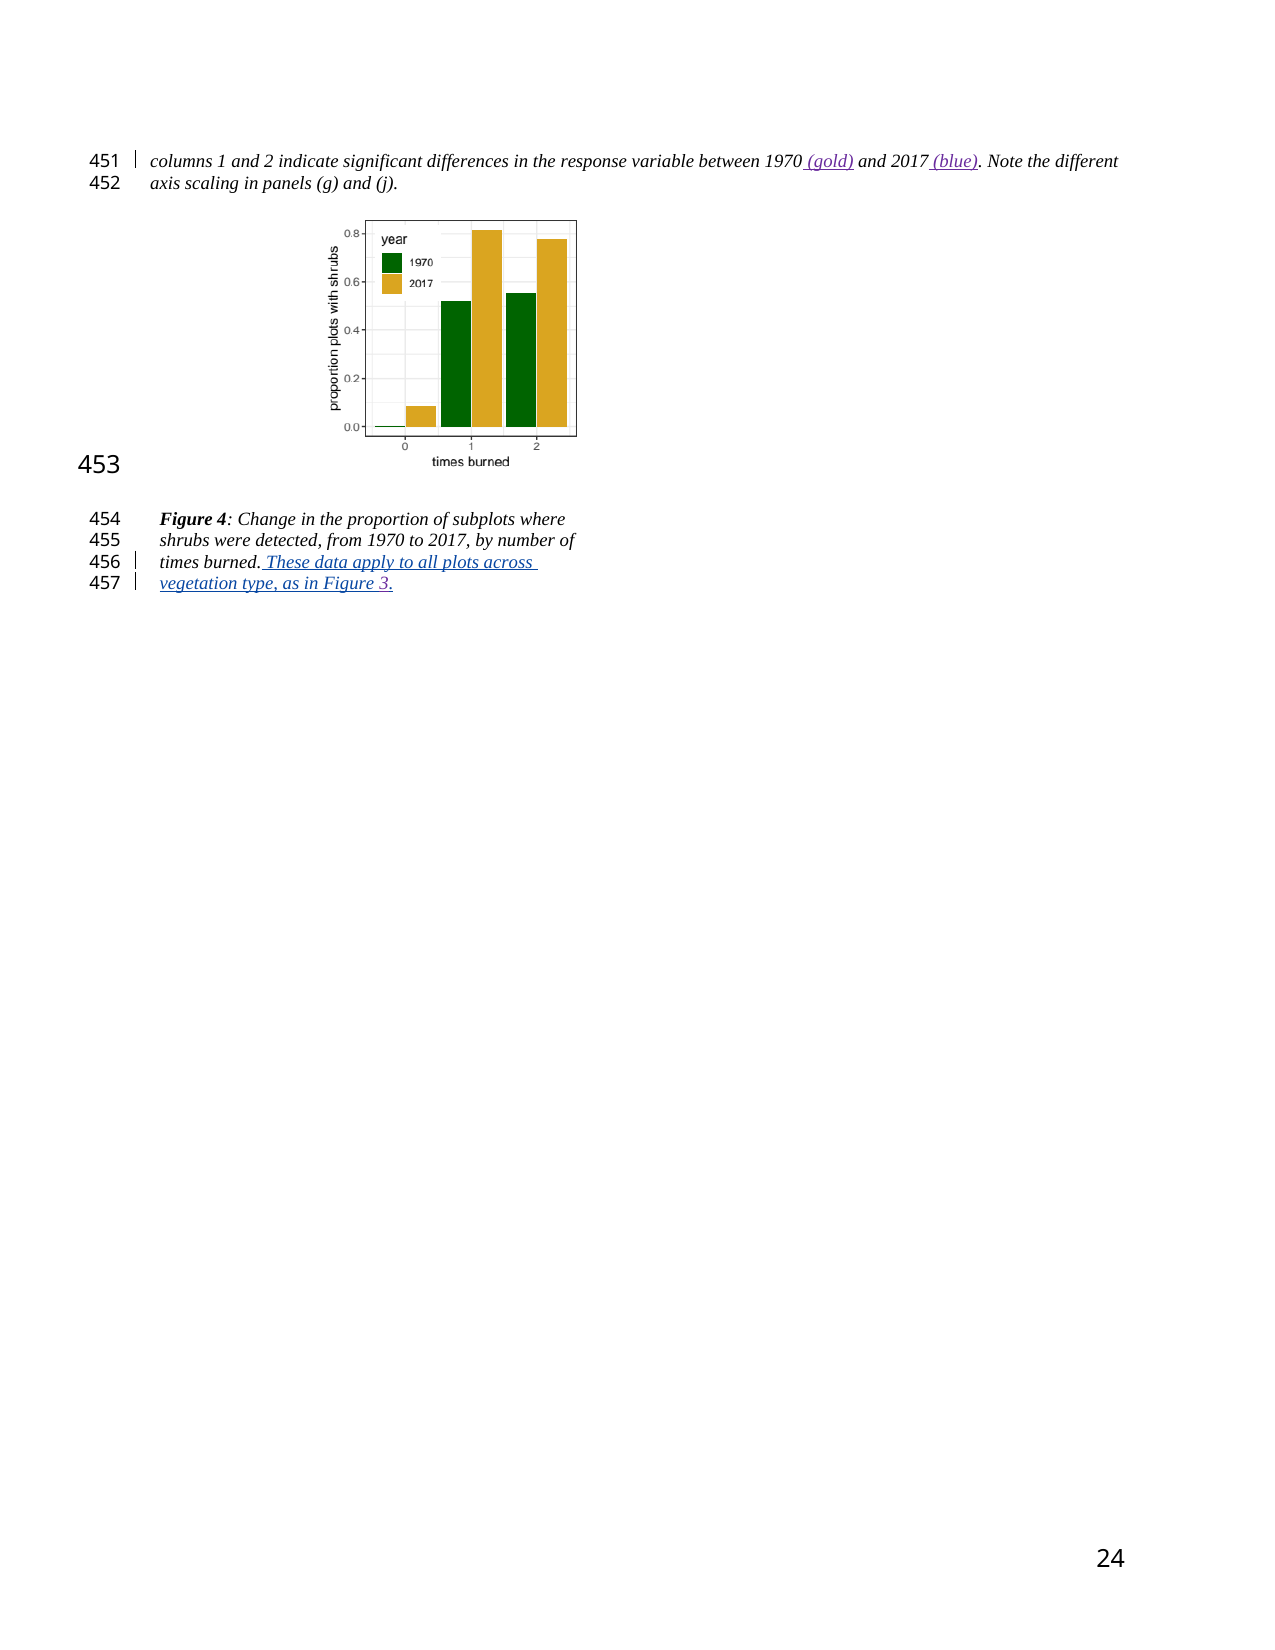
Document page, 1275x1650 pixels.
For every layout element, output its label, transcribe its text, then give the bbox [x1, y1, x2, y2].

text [150, 150, 1125, 193]
text Figure 4: Change in the proportion of subplots where shrubs were detected, from 1970 to 2017, by number of times burned. [159, 507, 581, 594]
